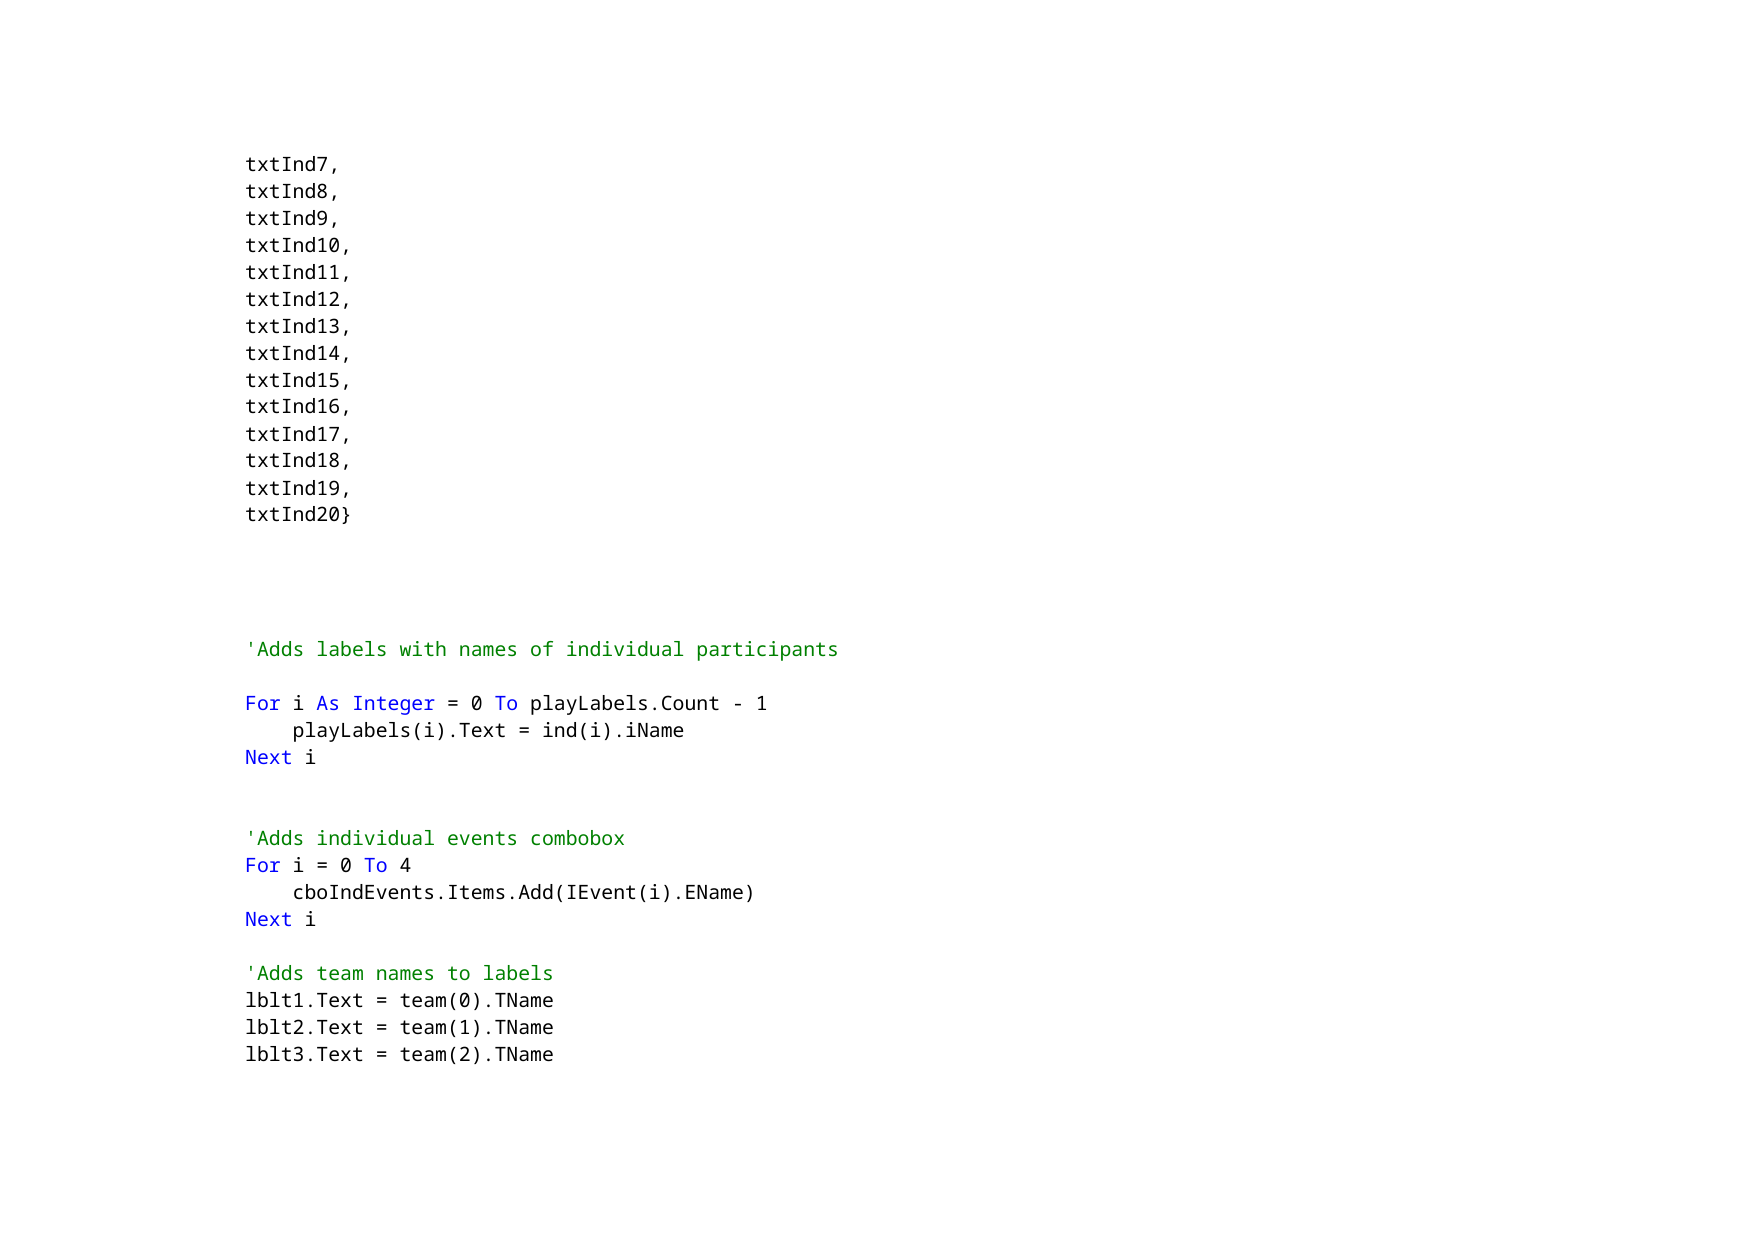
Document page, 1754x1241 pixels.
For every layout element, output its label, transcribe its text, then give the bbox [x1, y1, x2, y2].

text txtInd8, [150, 177, 1604, 204]
text txtInd7, [150, 150, 1604, 177]
text txtInd20} [150, 501, 1604, 528]
text txtInd16, [150, 393, 1604, 420]
text txtInd15, [150, 366, 1604, 393]
text 'Adds team names to labels [150, 959, 1604, 986]
text txtInd10, [150, 231, 1604, 258]
text lblt3.Text = team(2).TName [150, 1040, 1604, 1067]
text txtInd14, [150, 339, 1604, 366]
text txtInd17, [150, 420, 1604, 447]
text For i As Integer = 0 To playLabels.Count - 1 [150, 689, 1604, 717]
text Next i [150, 905, 1604, 932]
text lblt1.Text = team(0).TName [150, 986, 1604, 1013]
text Next i [150, 743, 1604, 771]
text txtInd19, [150, 474, 1604, 501]
text txtInd13, [150, 312, 1604, 339]
text txtInd11, [150, 258, 1604, 285]
text txtInd9, [150, 204, 1604, 231]
text cboIndEvents.Items.Add(IEvent(i).EName) [150, 878, 1604, 905]
text lblt2.Text = team(1).TName [150, 1013, 1604, 1040]
text 'Adds individual events combobox [150, 824, 1604, 851]
text txtInd18, [150, 447, 1604, 474]
text 'Adds labels with names of individual participants [150, 636, 1604, 663]
text For i = 0 To 4 [150, 851, 1604, 878]
text playLabels(i).Text = ind(i).iName [150, 717, 1604, 743]
text txtInd12, [150, 285, 1604, 312]
